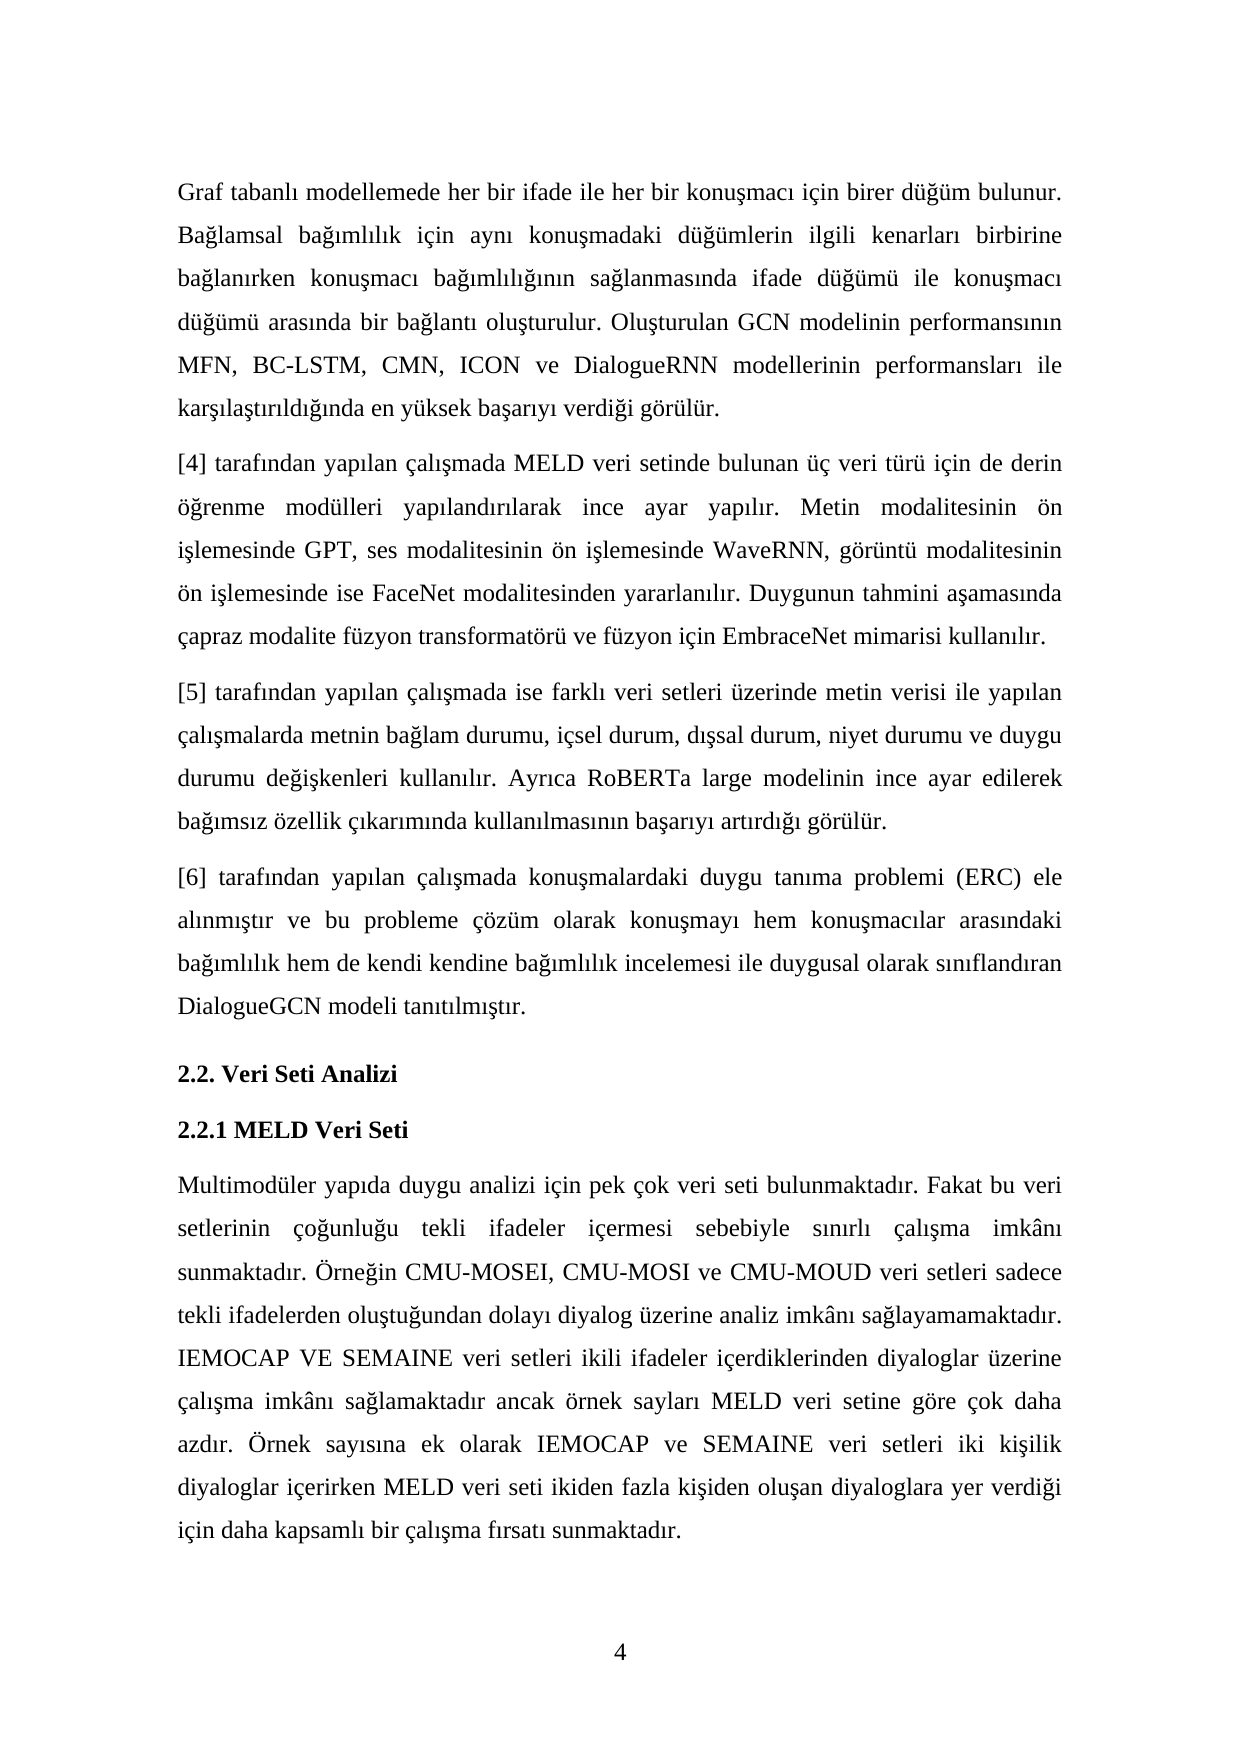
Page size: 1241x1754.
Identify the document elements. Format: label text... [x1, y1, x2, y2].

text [177, 177, 1063, 422]
text [6] tarafından yapılan çalışmada konuşmalardaki duygu tanıma problemi (ERC) ele alınmıştır ve bu probleme çözüm olarak konuşmayı hem konuşmacılar arasındaki bağımlılık hem de kendi kendine bağımlılık incelemesi ile duygusal olarak sınıflandıran DialogueGCN modeli tanıtılmıştır. [177, 862, 1063, 1020]
text Multimodüler yapıda duygu analizi için pek çok veri seti bulunmaktadır. Fakat bu veri setlerinin çoğunluğu tekli ifadeler içermesi sebebiyle sınırlı çalışma imkânı sunmaktadır. Örneğin CMU-MOSEI, CMU-MOSI ve CMU-MOUD veri setleri sadece tekli ifadelerden oluştuğundan dolayı diyalog üzerine analiz imkânı sağlayamamaktadır. IEMOCAP VE SEMAINE veri setleri ikili ifadeler içerdiklerinden diyaloglar üzerine çalışma imkânı sağlamaktadır ancak örnek sayları MELD veri setine göre çok daha azdır. Örnek sayısına ek olarak IEMOCAP ve SEMAINE veri setleri iki kişilik diyaloglar içerirken MELD veri seti ikiden fazla kişiden oluşan diyaloglara yer verdiği için daha kapsamlı bir çalışma fırsatı sunmaktadır. [177, 1170, 1063, 1544]
text [4] tarafından yapılan çalışmada MELD veri setinde bulunan üç veri türü için de derin öğrenme modülleri yapılandırılarak ince ayar yapılır. Metin modalitesinin ön işlemesinde GPT, ses modalitesinin ön işlemesinde WaveRNN, görüntü modalitesinin ön işlemesinde ise FaceNet modalitesinden yararlanılır. Duygunun tahmini aşamasında çapraz modalite füzyon transformatörü ve füzyon için EmbraceNet mimarisi kullanılır. [177, 448, 1063, 650]
text 2.2.1 MELD Veri Seti [177, 1115, 1063, 1143]
subtitle Veri Seti Analizi [177, 1059, 1063, 1088]
text [5] tarafından yapılan çalışmada ise farklı veri setleri üzerinde metin verisi ile yapılan çalışmalarda metnin bağlam durumu, içsel durum, dışsal durum, niyet durumu ve duygu durumu değişkenleri kullanılır. Ayrıca RoBERTa large modelinin ince ayar edilerek bağımsız özellik çıkarımında kullanılmasının başarıyı artırdığı görülür. [177, 677, 1063, 835]
